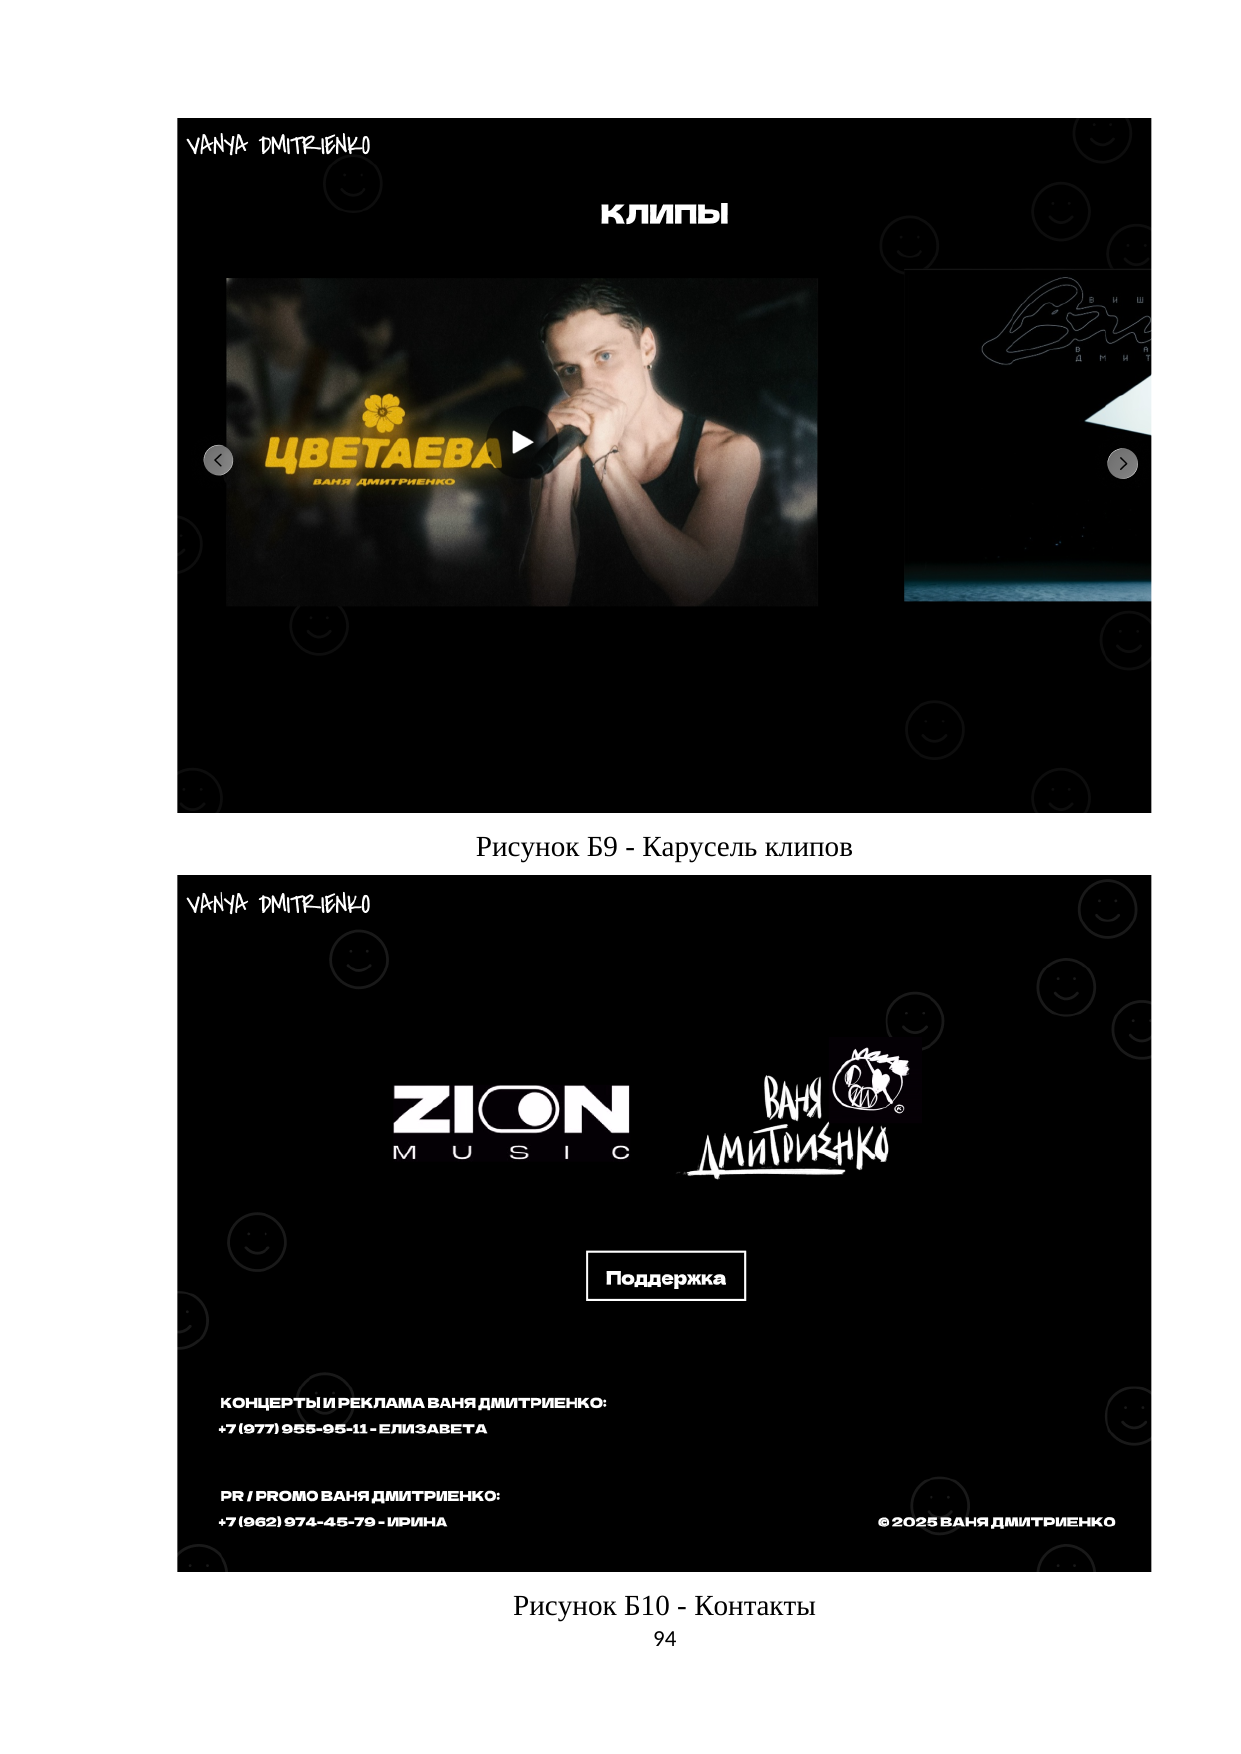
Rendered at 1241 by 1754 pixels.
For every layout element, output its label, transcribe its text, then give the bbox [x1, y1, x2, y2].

text Рисунок Б10 - Контакты [177, 1588, 1152, 1622]
picture [177, 875, 1152, 1572]
picture [177, 118, 1152, 813]
text Рисунок Б9 - Карусель клипов [177, 829, 1152, 863]
